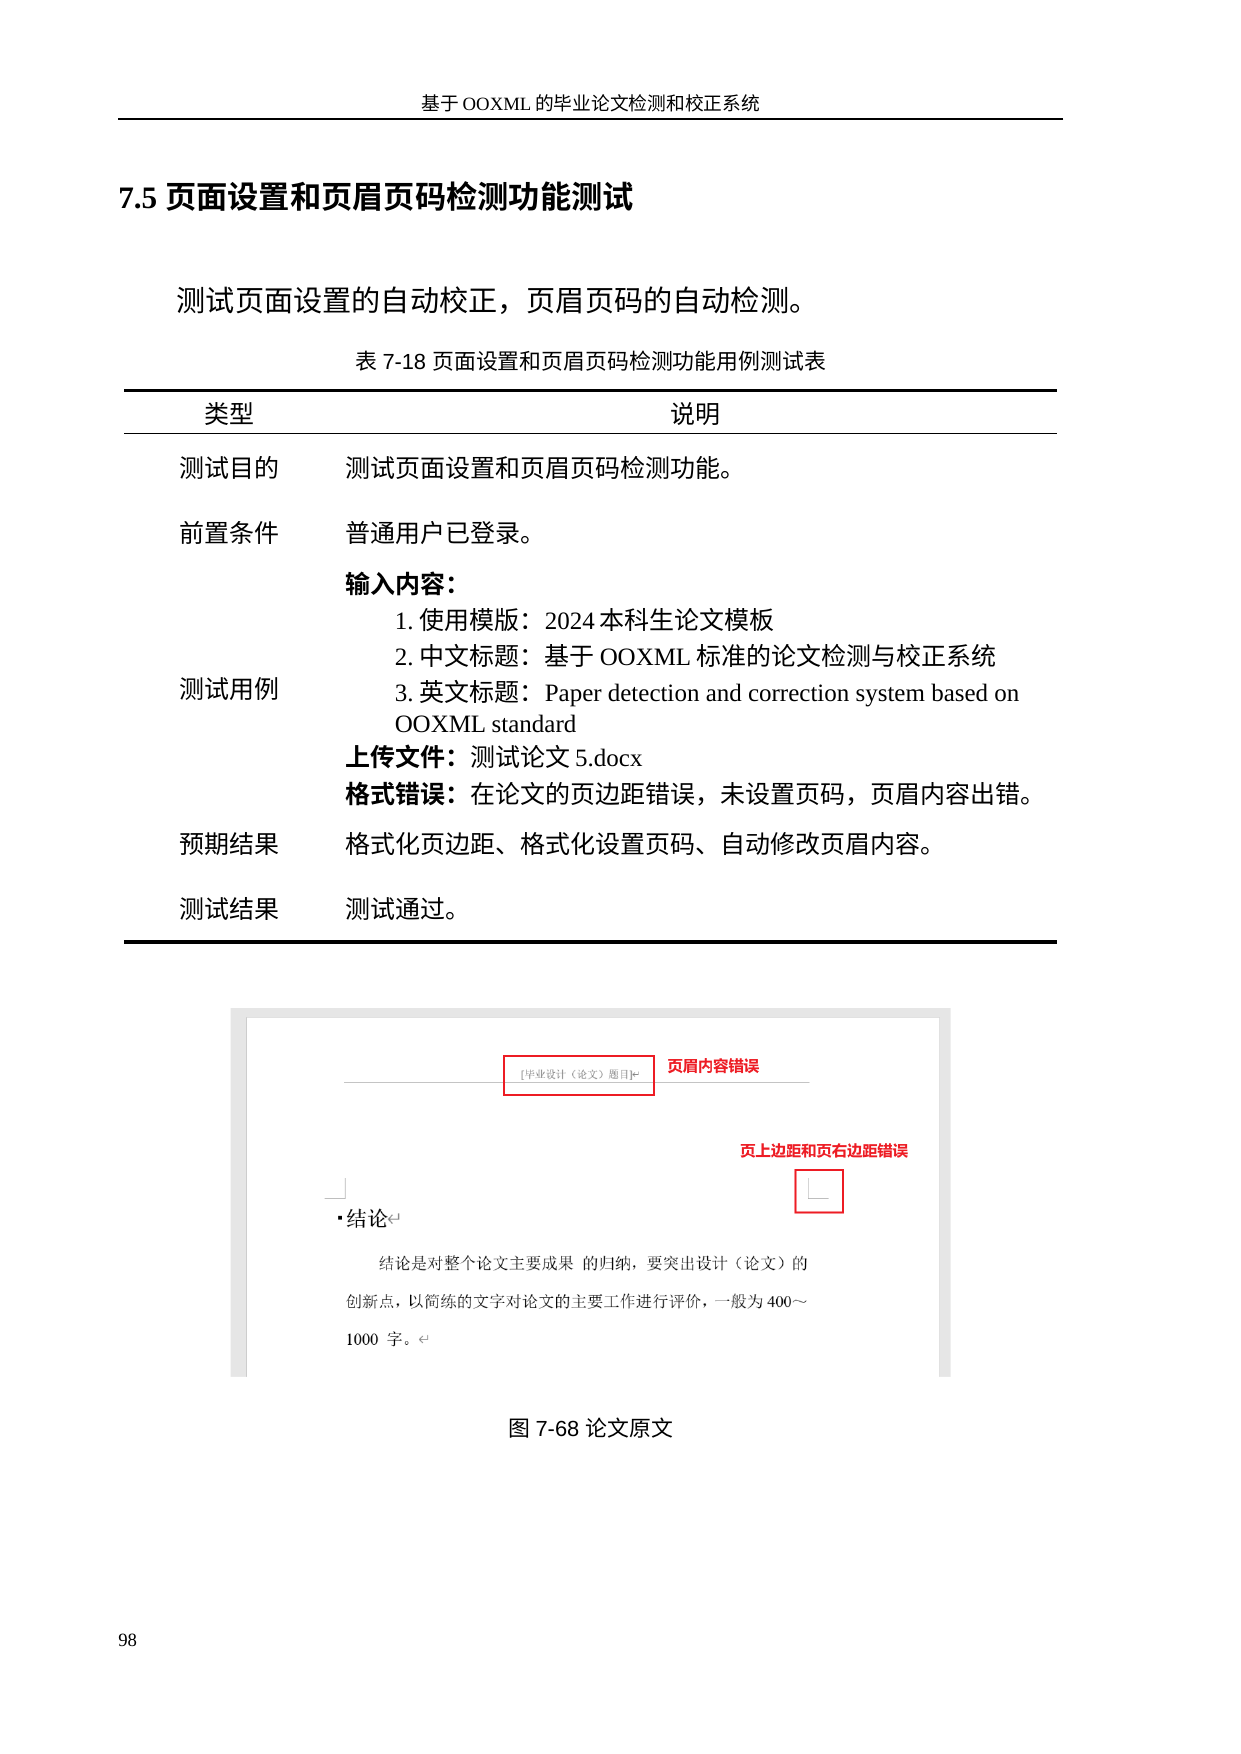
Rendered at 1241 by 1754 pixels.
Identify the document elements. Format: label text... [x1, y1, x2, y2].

table_cell 测试结果 [124, 875, 334, 940]
table_cell 预期结果 [124, 810, 334, 875]
table_header 类型 [124, 392, 334, 433]
table_cell 前置条件 [124, 499, 334, 564]
table_cell 格式化页边距、格式化设置页码、自动修改页眉内容。 [334, 810, 1057, 875]
table_cell 测试目的 [124, 434, 334, 499]
table_cell 测试用例 [124, 564, 334, 810]
table_cell 测试页面设置和页眉页码检测功能。 [334, 434, 1057, 499]
text 测试页面设置的自动校正，页眉页码的自动检测。 [118, 266, 1063, 331]
picture [230, 1008, 951, 1377]
table_cell 测试通过。 [334, 875, 1057, 940]
table_cell 普通用户已登录。 [334, 499, 1057, 564]
table_cell 输入内容： 1. 使用模版：2024本科生论文模板 2. 中文标题：基于OOXML标准的论文检测与校正系统 3. 英文标题：Paper detection and correction system based on OOXML standard 上传文件：测试论文5.docx 格式错误：在论文的页边距错误，未设置页码，页眉内容出错。 [334, 564, 1057, 810]
subtitle 页面设置和页眉页码检测功能测试 [118, 162, 1063, 227]
table_header 说明 [334, 392, 1057, 433]
